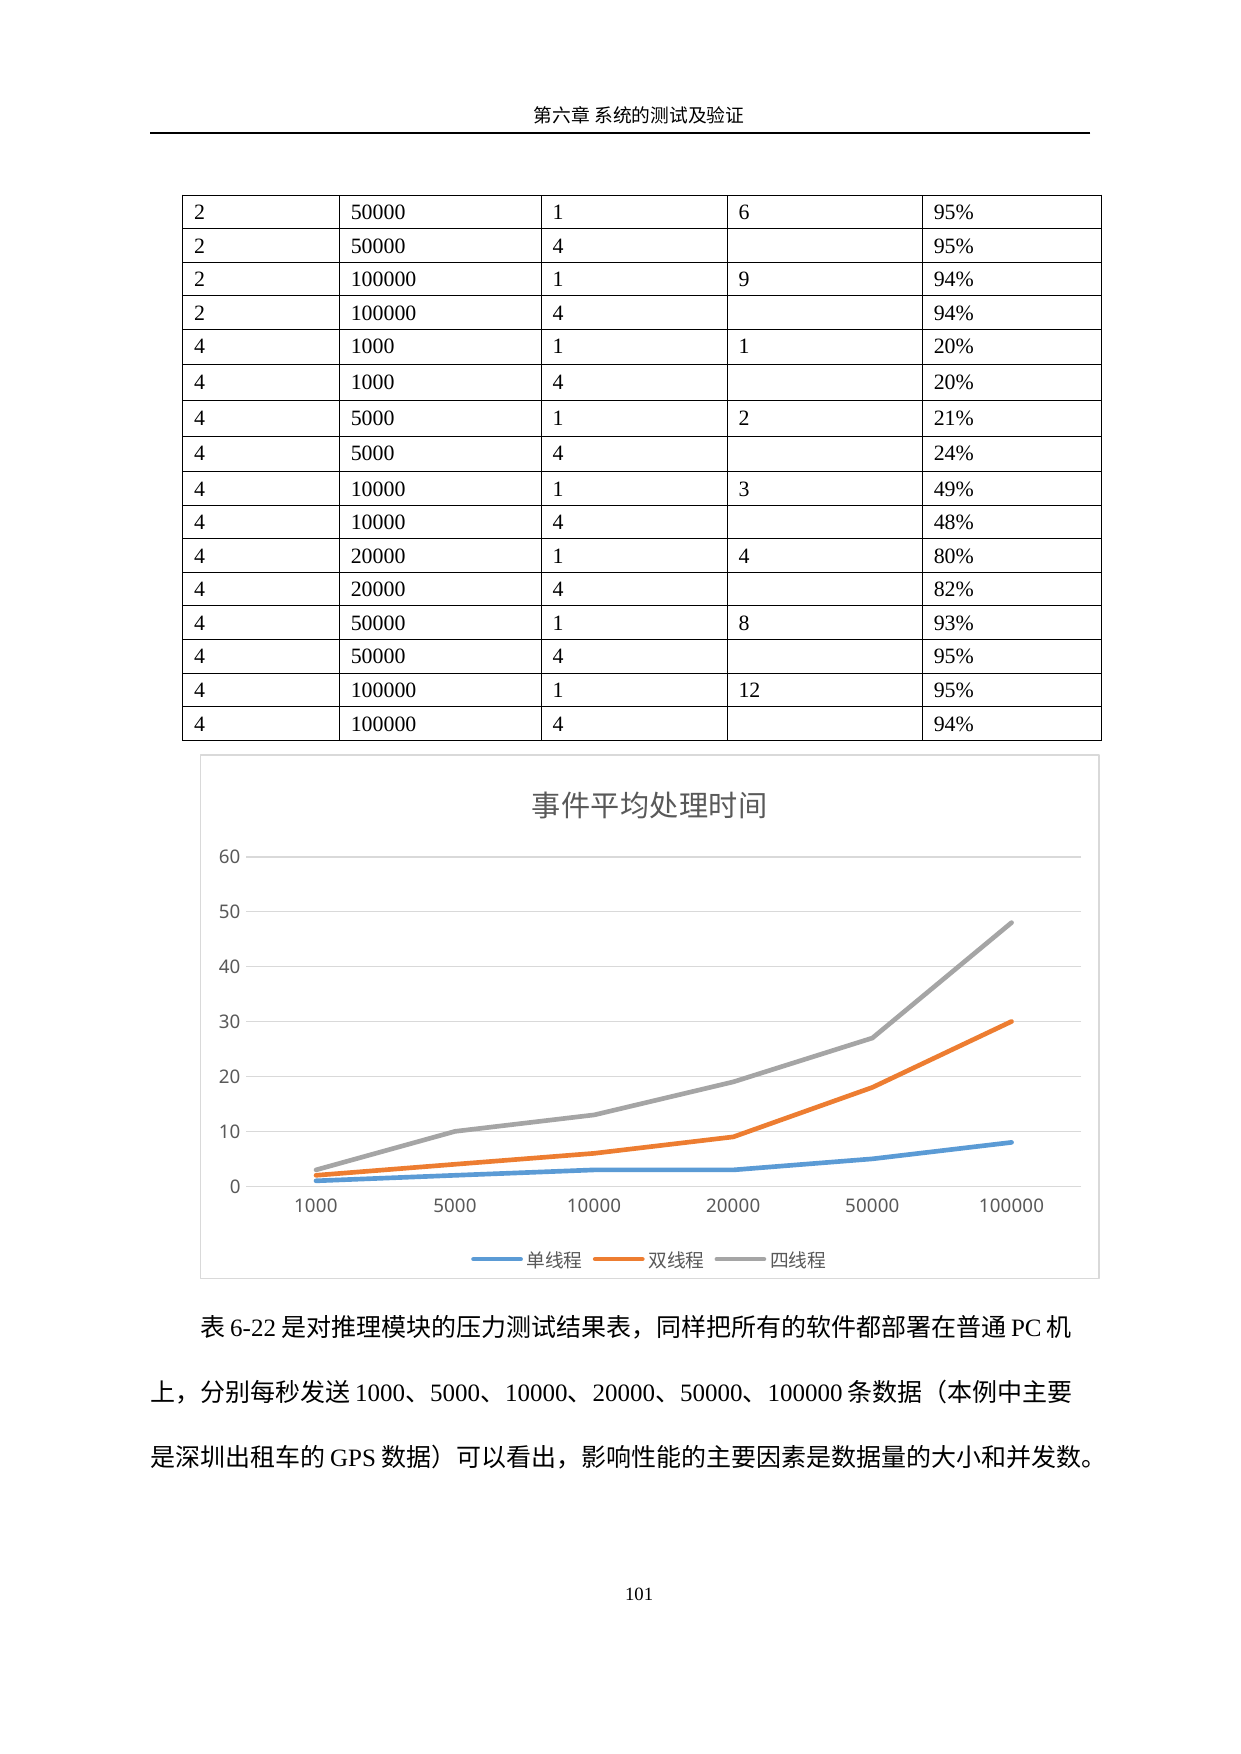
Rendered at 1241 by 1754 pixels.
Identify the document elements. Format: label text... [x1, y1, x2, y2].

table_cell 100000 [340, 263, 541, 295]
table_cell 94% [923, 296, 1101, 329]
table_cell 50000 [340, 606, 541, 639]
table_cell 5000 [340, 437, 541, 471]
text 表6-22是对推理模块的压力测试结果表，同样把所有的软件都部署在普通PC机上，分别每秒发送1000、5000、10000、20000、50000、100000条数据（本例中主要是深圳出租车的GPS数据）可以看出，影响性能的主要因素是数据量的大小和并发数。 [150, 1293, 1090, 1488]
table_cell 4 [183, 401, 339, 436]
table_cell 49% [923, 472, 1101, 505]
table_cell 4 [183, 640, 339, 672]
table_cell [728, 296, 922, 329]
table_cell 4 [542, 296, 727, 329]
table_cell 4 [542, 437, 727, 471]
table_cell 8 [728, 606, 922, 639]
table_cell 2 [728, 401, 922, 436]
table_cell 1 [542, 196, 727, 228]
table_cell 1000 [340, 365, 541, 400]
table_cell 4 [542, 573, 727, 605]
table_cell 20% [923, 365, 1101, 400]
table_cell 93% [923, 606, 1101, 639]
table_cell 21% [923, 401, 1101, 436]
table_cell 50000 [340, 640, 541, 672]
table_cell 4 [183, 606, 339, 639]
table_cell 4 [542, 365, 727, 400]
table_cell 94% [923, 263, 1101, 295]
table_cell 5000 [340, 401, 541, 436]
table_cell 4 [183, 472, 339, 505]
table_cell 4 [542, 640, 727, 672]
table_cell 4 [183, 437, 339, 471]
table_cell 20000 [340, 573, 541, 605]
table_cell 4 [728, 539, 922, 572]
table_cell 1 [542, 674, 727, 706]
table_cell 4 [542, 506, 727, 538]
table_cell 95% [923, 229, 1101, 262]
table_cell 2 [183, 263, 339, 295]
table_cell 1 [542, 472, 727, 505]
table_cell 4 [183, 330, 339, 364]
table_cell 1 [542, 539, 727, 572]
table_cell 80% [923, 539, 1101, 572]
table_cell 1000 [340, 330, 541, 364]
table_cell 100000 [340, 674, 541, 706]
table_cell [728, 506, 922, 538]
table_cell 94% [923, 707, 1101, 739]
table_cell 95% [923, 196, 1101, 228]
table_cell 4 [183, 365, 339, 400]
table_cell [728, 640, 922, 672]
table_cell 2 [183, 296, 339, 329]
table_cell [728, 573, 922, 605]
table_cell 3 [728, 472, 922, 505]
table_cell 9 [728, 263, 922, 295]
table_cell 100000 [340, 707, 541, 739]
table_cell [728, 229, 922, 262]
table_cell 50000 [340, 229, 541, 262]
table_cell 24% [923, 437, 1101, 471]
table_cell 1 [728, 330, 922, 364]
table_cell 10000 [340, 506, 541, 538]
table_cell 20% [923, 330, 1101, 364]
table_cell 100000 [340, 296, 541, 329]
table_cell 1 [542, 263, 727, 295]
table_cell [728, 437, 922, 471]
table_cell 50000 [340, 196, 541, 228]
table_cell 1 [542, 401, 727, 436]
table_cell 4 [183, 573, 339, 605]
table_cell 82% [923, 573, 1101, 605]
table_cell [728, 707, 922, 739]
table_cell 4 [542, 707, 727, 739]
table_cell 4 [183, 539, 339, 572]
table_cell 4 [183, 506, 339, 538]
table_cell 4 [542, 229, 727, 262]
table_cell 12 [728, 674, 922, 706]
table_cell 2 [183, 229, 339, 262]
table_cell 95% [923, 674, 1101, 706]
table_cell 48% [923, 506, 1101, 538]
table_cell 2 [183, 196, 339, 228]
table_cell 4 [183, 674, 339, 706]
table_cell 10000 [340, 472, 541, 505]
table_cell 20000 [340, 539, 541, 572]
table_cell 1 [542, 606, 727, 639]
table_cell [728, 365, 922, 400]
table_cell 1 [542, 330, 727, 364]
table_cell 95% [923, 640, 1101, 672]
table_cell 4 [183, 707, 339, 739]
table_cell 6 [728, 196, 922, 228]
